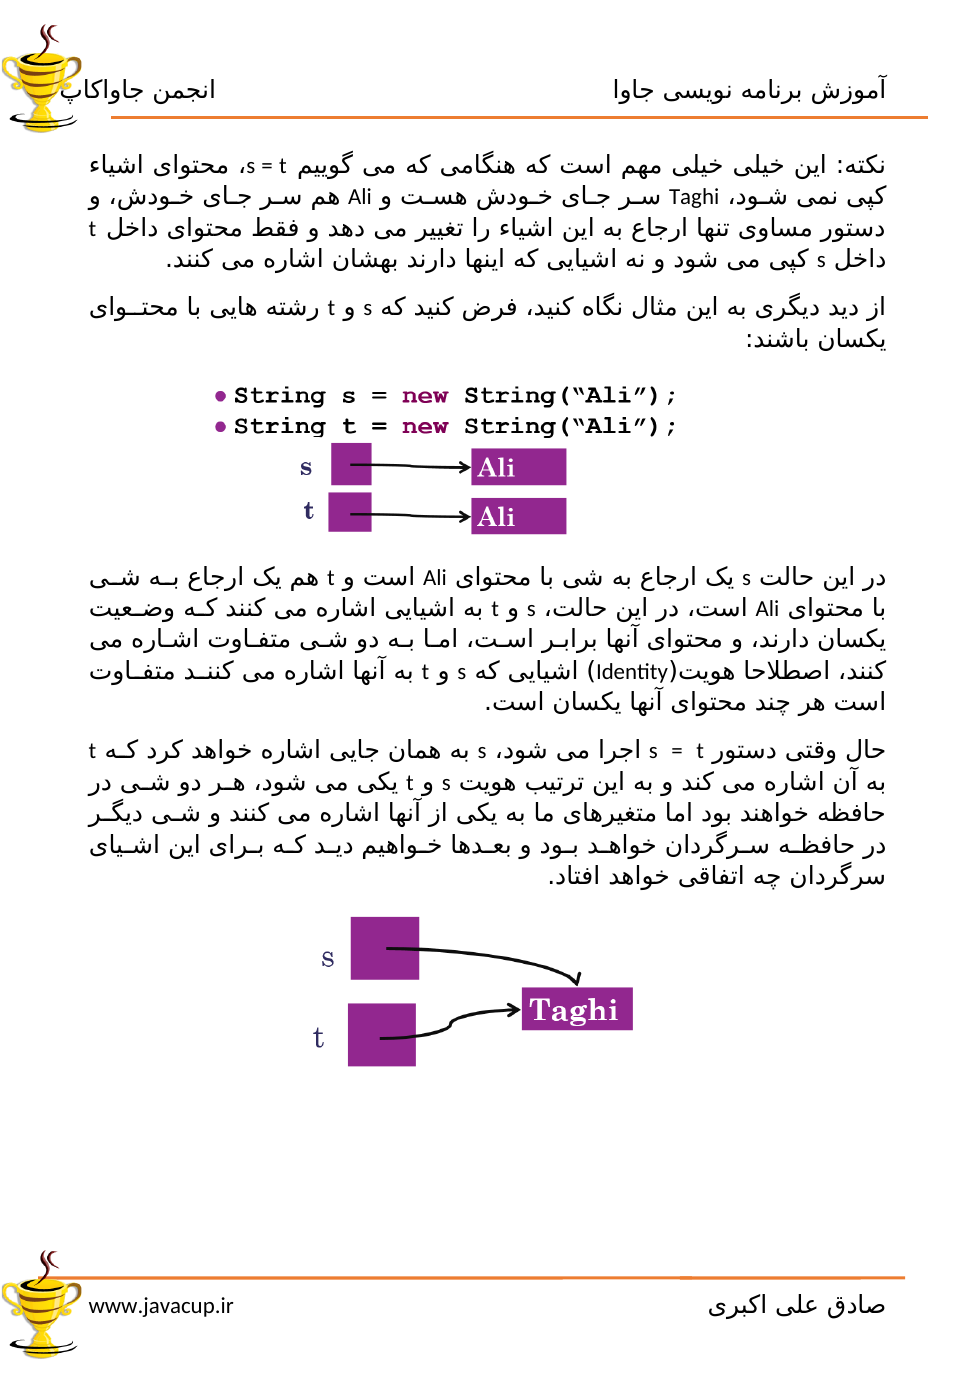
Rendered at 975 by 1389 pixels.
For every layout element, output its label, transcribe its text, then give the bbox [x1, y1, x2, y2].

picture [307, 909, 668, 1099]
picture [0, 21, 82, 132]
picture [210, 372, 765, 543]
text حال وقتی دستور s = t اجرا می شود، s به همان جایی اشاره خواهد کرد که t به آن اشاره می کند و به این ترتیب هویت s و t یکی می شود، هر دو شی در حافظه خواهند بود اما متغیرهای ما به یکی از آنها اشاره می کنند و شی دیگر در حافظه سرگردان خواهد بود و بعدها خواهیم دید که برای این اشیای سرگردان چه اتفاقی خواهد افتاد. [89, 736, 886, 891]
text نکته: این خیلی خیلی مهم است که هنگامی که می گوییم s = t، محتوای اشیاء کپی نمی شود، Taghi سر جای خودش هست و Ali هم سر جای خودش، و دستور مساوی تنها ارجاع به این اشیاء را تغییر می دهد و فقط محتوای داخل t داخل s کپی می شود و نه اشیایی که اینها دارند بهشان اشاره می کنند. [89, 150, 886, 273]
picture [0, 1247, 82, 1358]
text در این حالت s یک ارجاع به شی با محتوای Ali است و t هم یک ارجاع به شی با محتوای Ali است، در این حالت، s و t به اشیایی اشاره می کنند که وضعیت یکسان دارند، و محتوای آنها برابر است، اما به دو شی متفاوت اشاره می کنند، اصطلاحا هویت(Identity) اشیایی که s و t به آنها اشاره می کنند متفاوت است هر چند محتوای آنها یکسان است. [89, 562, 886, 717]
text از دید دیگری به این مثال نگاه کنید، فرض کنید که s و t رشته هایی با محتوای یکسان باشند: [89, 292, 886, 353]
